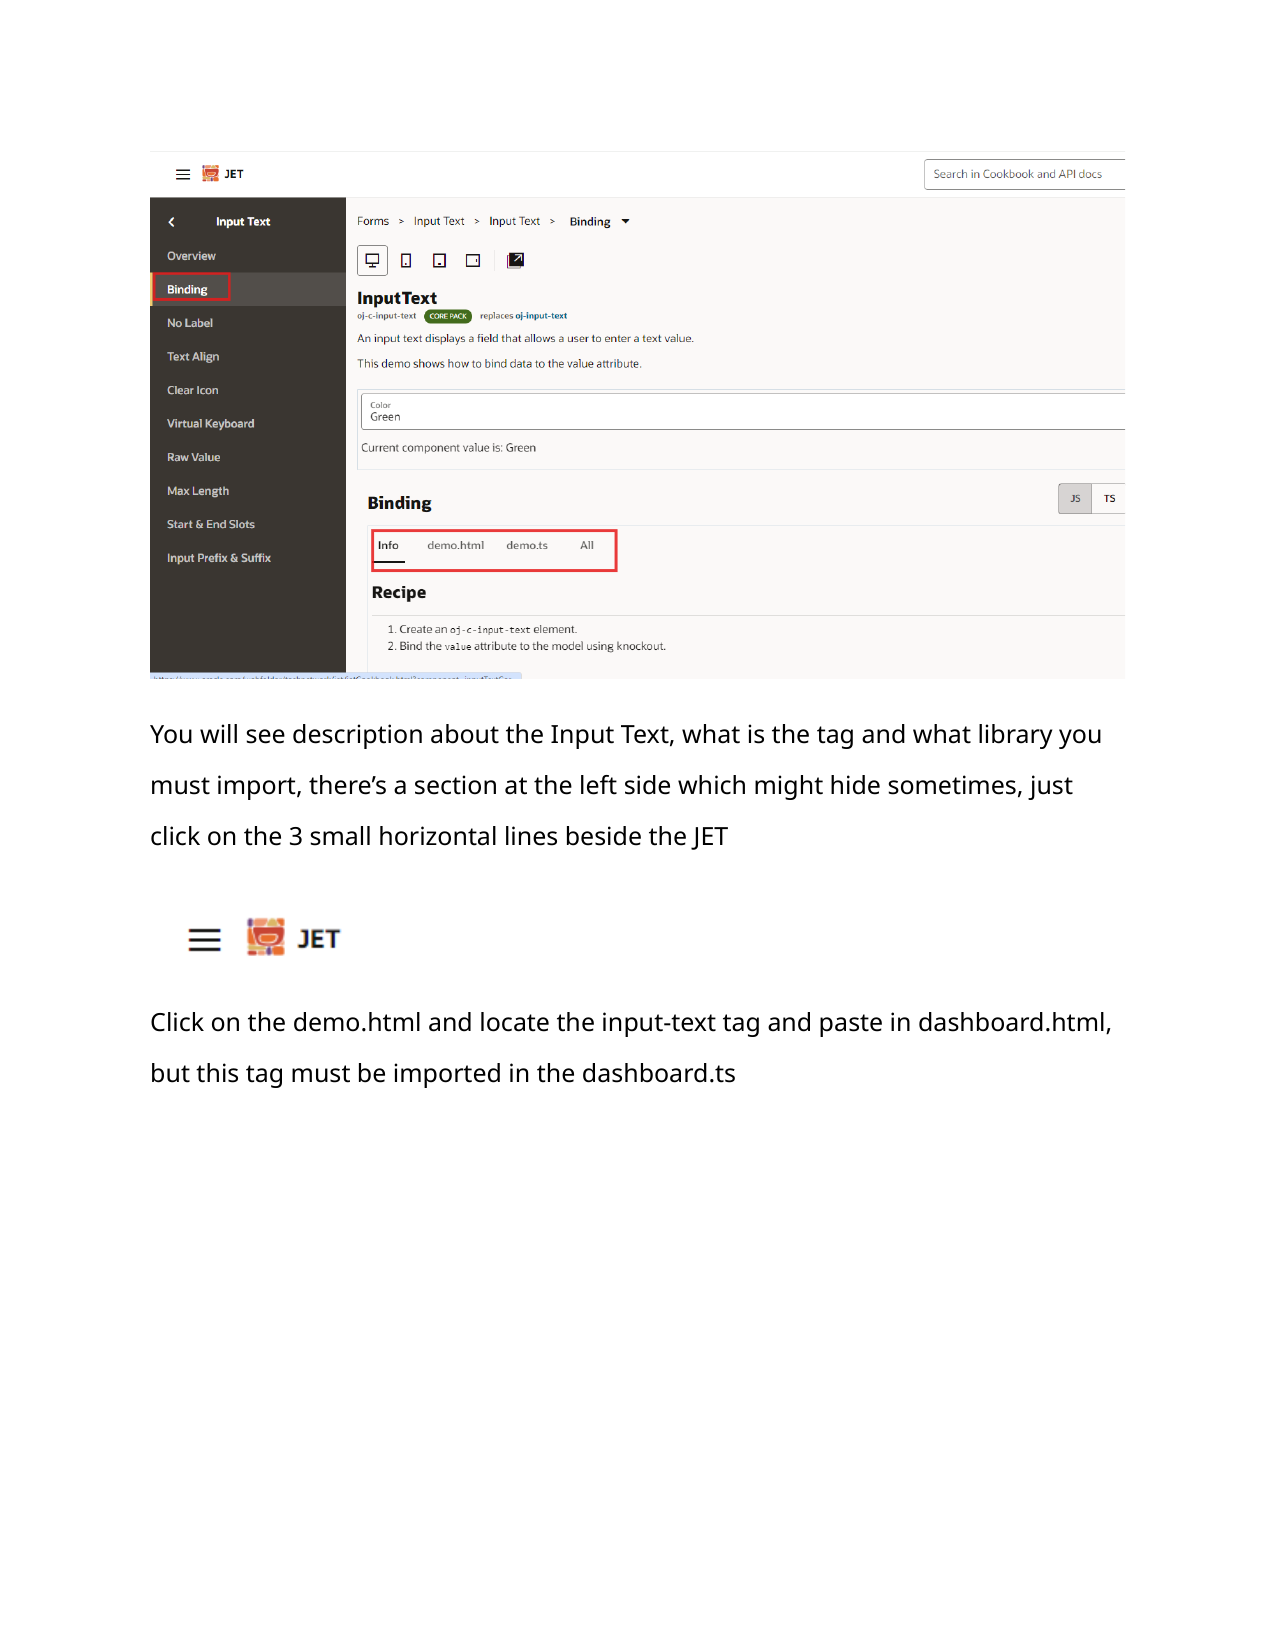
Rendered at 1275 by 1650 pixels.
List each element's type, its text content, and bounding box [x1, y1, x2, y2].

picture [150, 890, 375, 967]
text Click on the demo.html and locate the input-text tag and paste in dashboard.html, but this tag must be imported in the dashboard.ts [150, 1005, 1125, 1090]
picture [150, 150, 1125, 679]
text You will see description about the Input Text, what is the tag and what library you must import, there’s a section at the left side which might hide sometimes, just click on the 3 small horizontal lines beside the JET [150, 716, 1125, 853]
